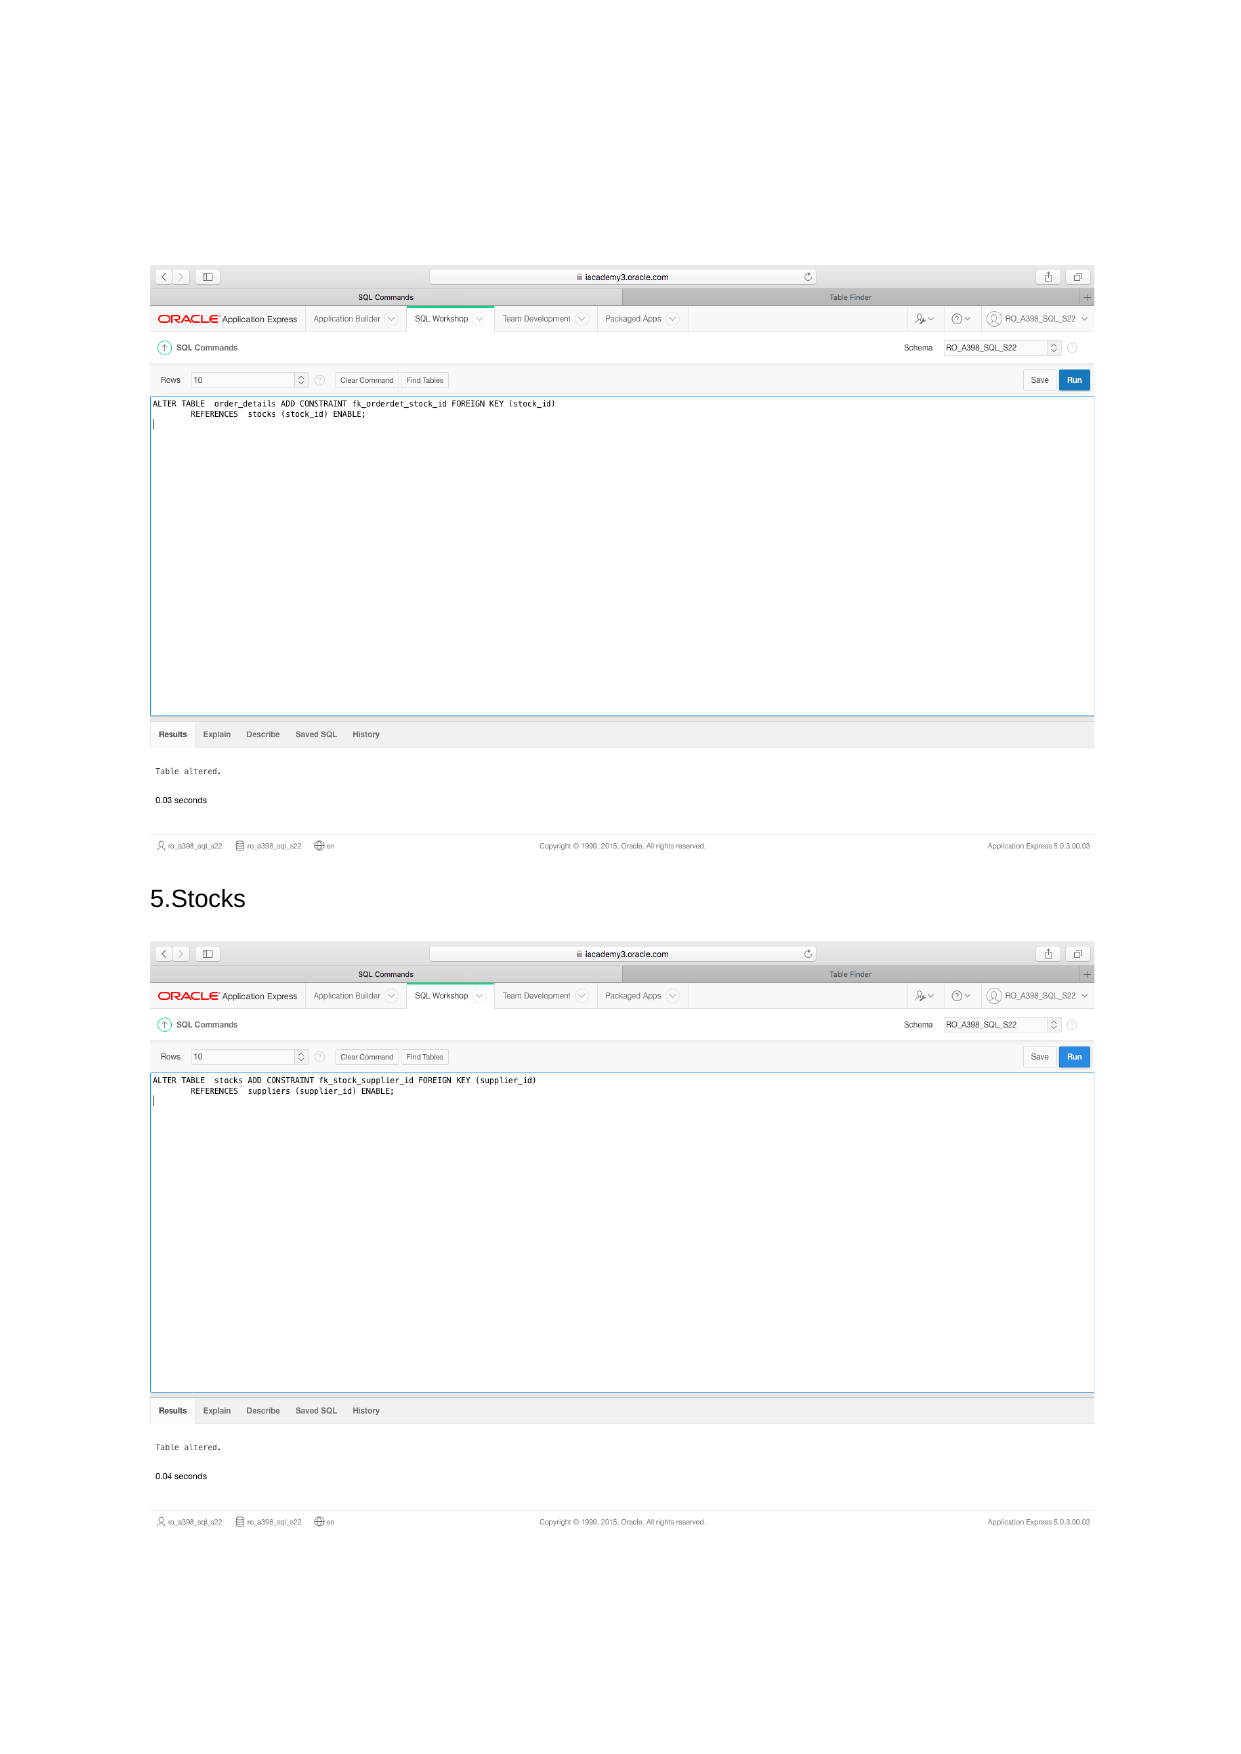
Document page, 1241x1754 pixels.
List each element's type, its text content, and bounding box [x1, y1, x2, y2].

picture [150, 941, 1095, 1532]
text 5.Stocks [150, 884, 1090, 913]
picture [150, 265, 1095, 856]
